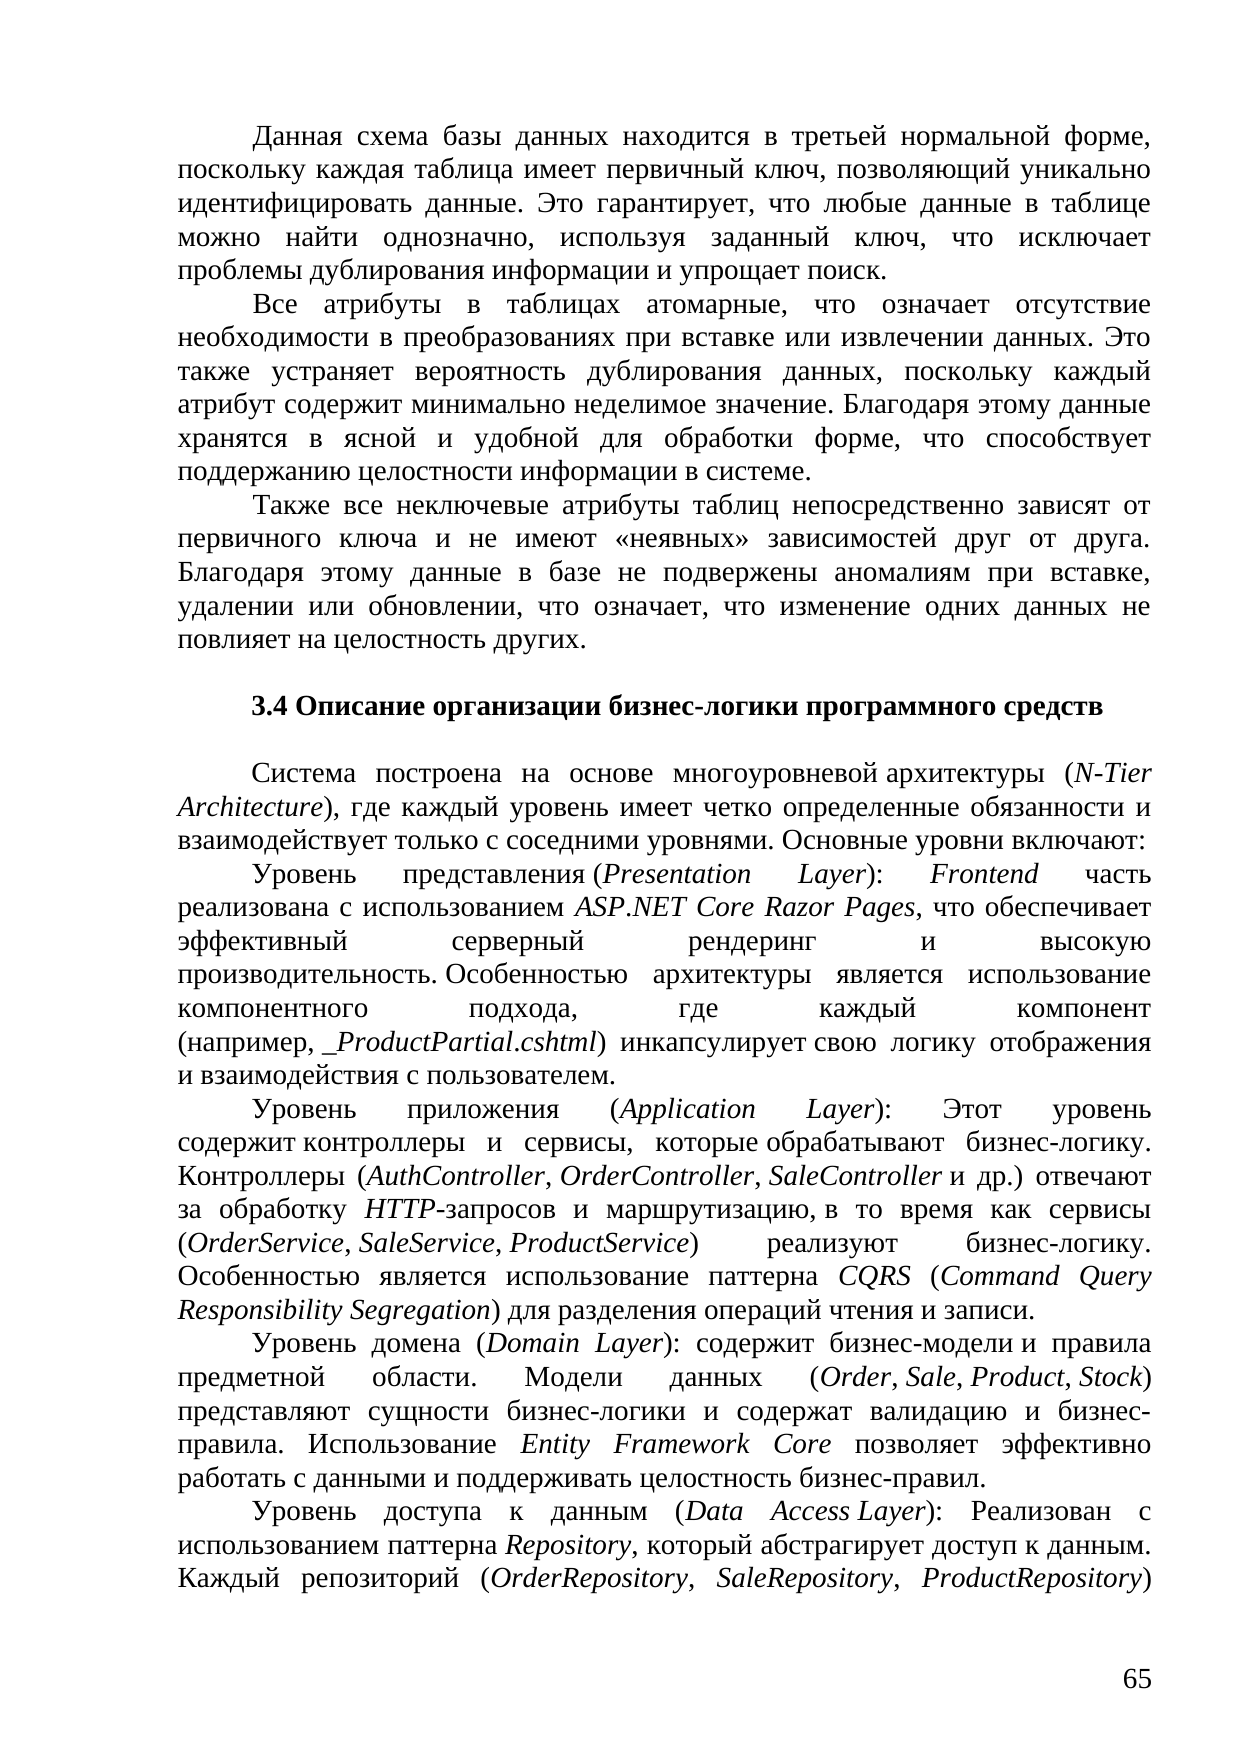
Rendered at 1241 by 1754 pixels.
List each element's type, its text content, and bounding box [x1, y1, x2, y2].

text Все атрибуты в таблицах атомарные, что означает отсутствие необходимости в преобразованиях при вставке или извлечении данных. Это также устраняет вероятность дублирования данных, поскольку каждый атрибут содержит минимально неделимое значение. Благодаря этому данные хранятся в ясной и удобной для обработки форме, что способствует поддержанию целостности информации в системе. [177, 286, 1152, 487]
text Уровень представления (Presentation Layer): Frontend часть реализована с использованием ASP.NET Core Razor Pages, что обеспечивает эффективный серверный рендеринг и высокую производительность. Особенностью архитектуры является использование компонентного подхода, где каждый компонент (например, _ProductPartial.cshtml) инкапсулирует свою логику отображения и взаимодействия с пользователем. [177, 856, 1152, 1091]
text Также все неключевые атрибуты таблиц непосредственно зависят от первичного ключа и не имеют «неявных» зависимостей друг от друга. Благодаря этому данные в базе не подвержены аномалиям при вставке, удалении или обновлении, что означает, что изменение одних данных не повлияет на целостность других. [177, 487, 1152, 655]
text Данная схема базы данных находится в третьей нормальной форме, поскольку каждая таблица имеет первичный ключ, позволяющий уникально идентифицировать данные. Это гарантирует, что любые данные в таблице можно найти однозначно, используя заданный ключ, что исключает проблемы дублирования информации и упрощает поиск. [177, 118, 1152, 286]
text Система построена на основе многоуровневой архитектуры (N-Tier Architecture), где каждый уровень имеет четко определенные обязанности и взаимодействует только с соседними уровнями. Основные уровни включают: [177, 755, 1152, 856]
text Уровень домена (Domain Layer): содержит бизнес-модели и правила предметной области. Модели данных (Order, Sale, Product, Stock) представляют сущности бизнес-логики и содержат валидацию и бизнес-правила. Использование Entity Framework Core позволяет эффективно работать с данными и поддерживать целостность бизнес-правил. [177, 1326, 1152, 1493]
list 3.4 Описание организации бизнес-логики программного средств [177, 688, 1140, 755]
text Уровень приложения (Application Layer): Этот уровень содержит контроллеры и сервисы, которые обрабатывают бизнес-логику. Контроллеры (AuthController, OrderController, SaleController и др.) отвечают за обработку HTTP-запросов и маршрутизацию, в то время как сервисы (OrderService, SaleService, ProductService) реализуют бизнес-логику. Особенностью является использование паттерна CQRS (Command Query Responsibility Segregation) для разделения операций чтения и записи. [177, 1091, 1152, 1326]
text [177, 1493, 1152, 1594]
